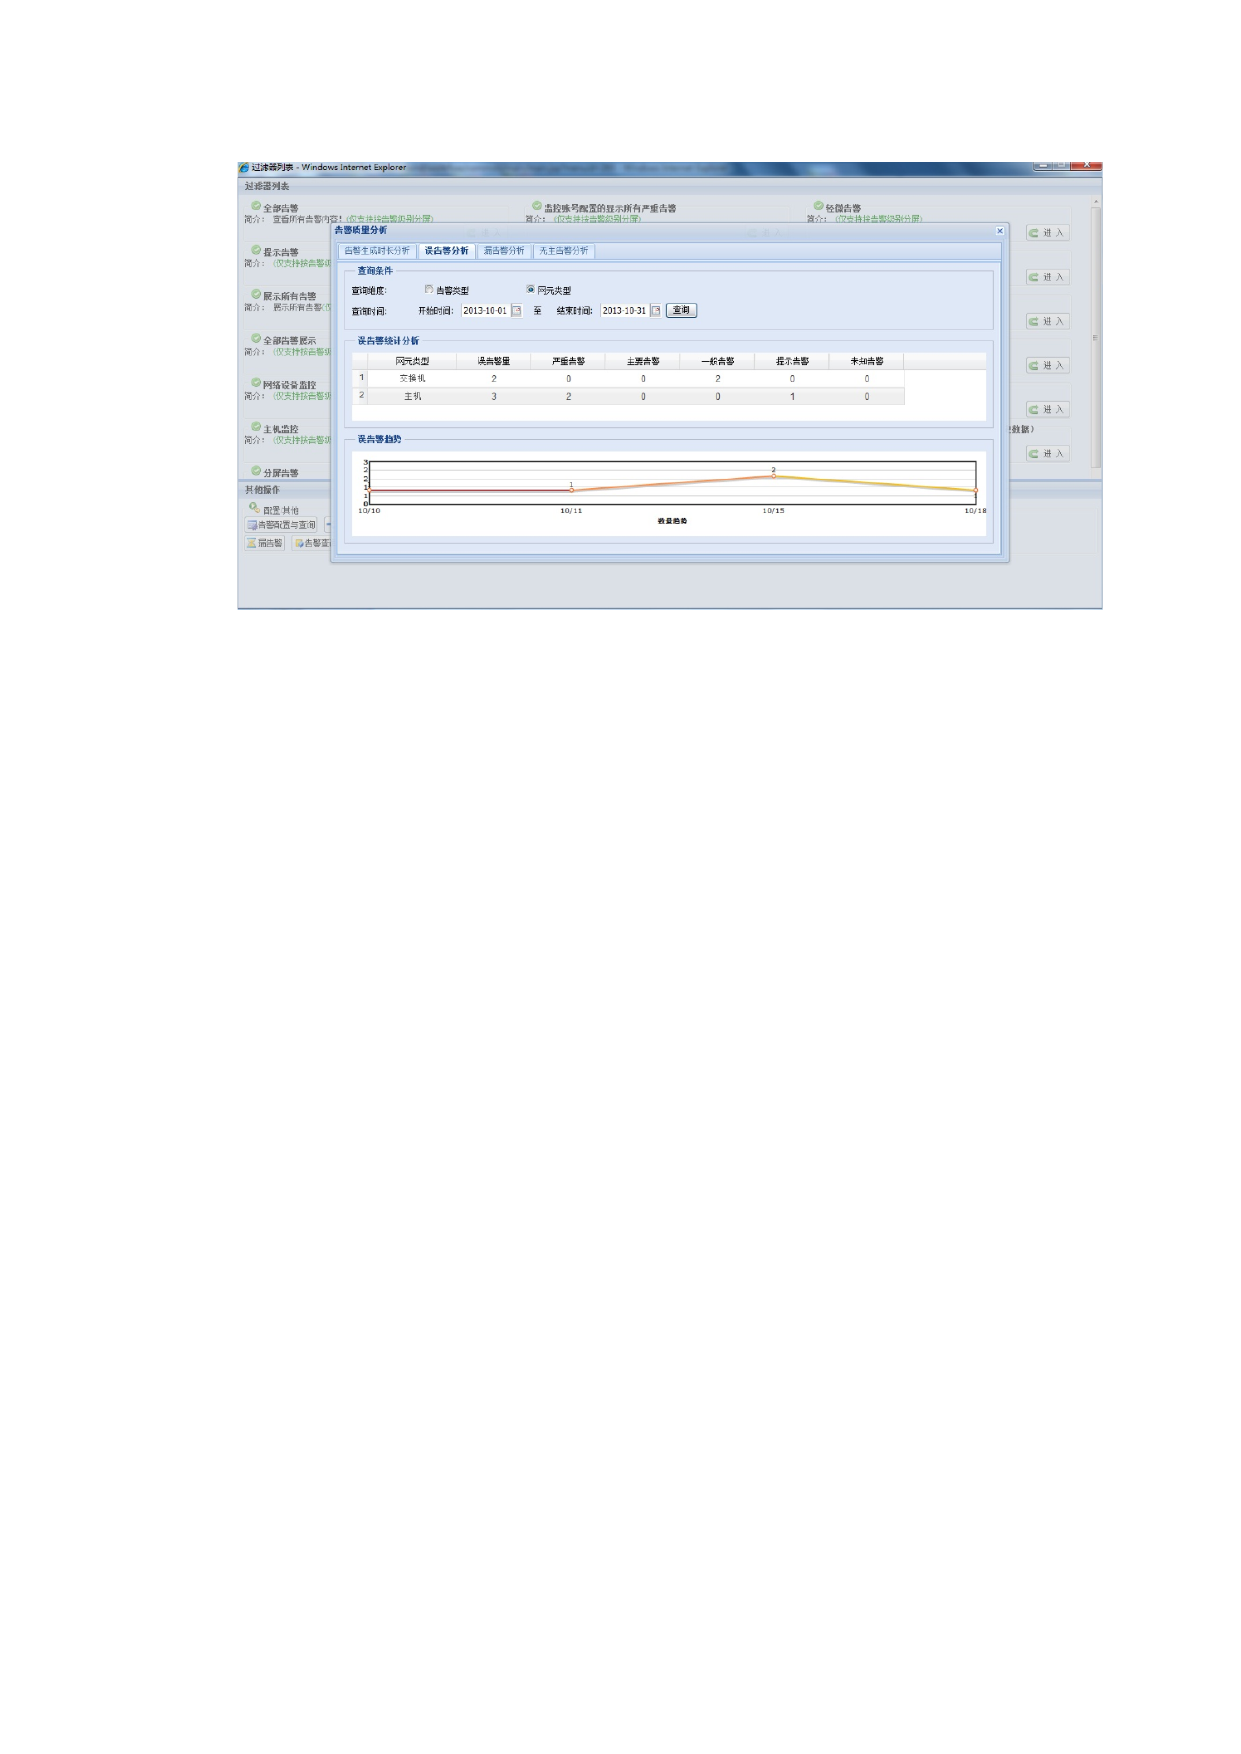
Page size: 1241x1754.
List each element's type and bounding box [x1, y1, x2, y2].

picture [237, 162, 1103, 610]
